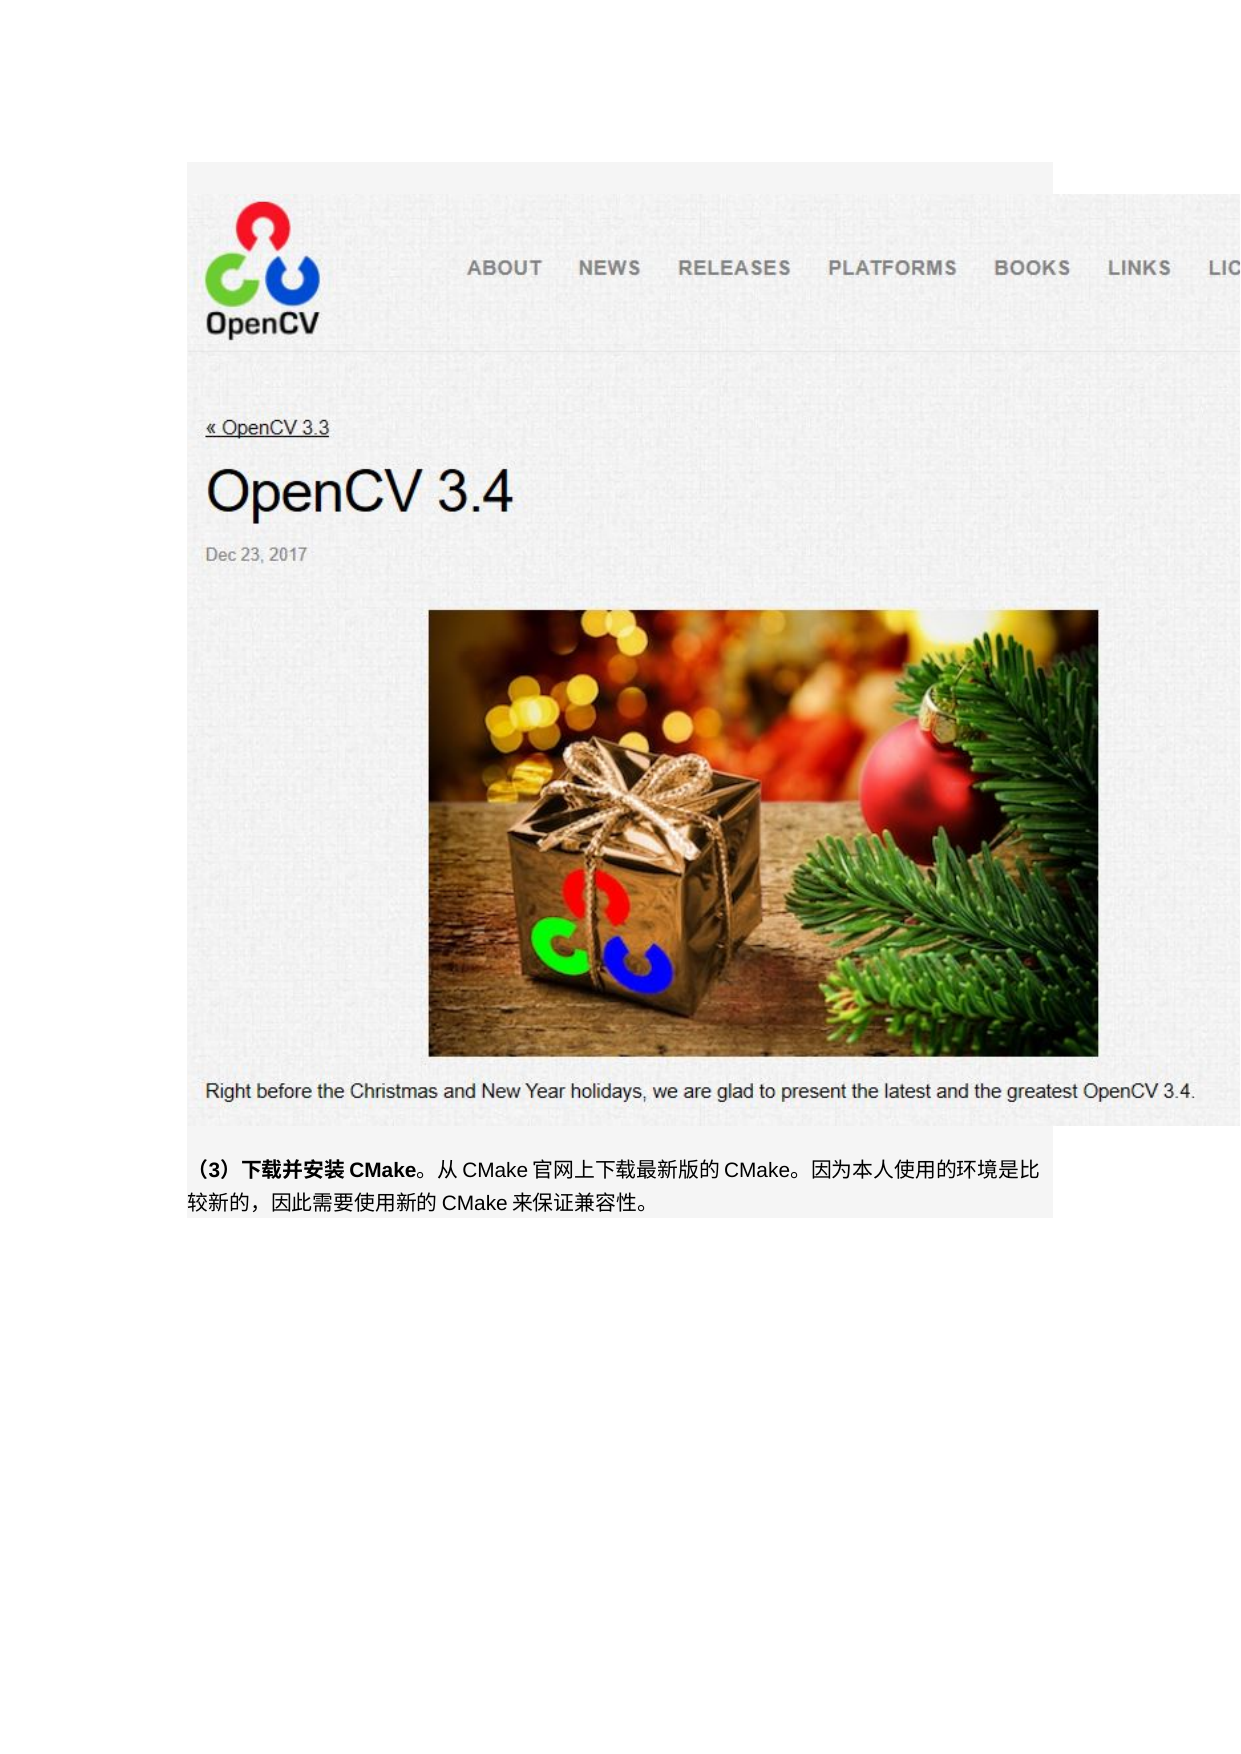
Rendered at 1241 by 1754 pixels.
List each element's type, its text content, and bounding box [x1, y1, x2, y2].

text （3）下载并安装CMake。从CMake官网上下载最新版的CMake。因为本人使用的环境是比较新的，因此需要使用新的CMake来保证兼容性。 [187, 1153, 1053, 1218]
picture [187, 194, 1241, 1126]
